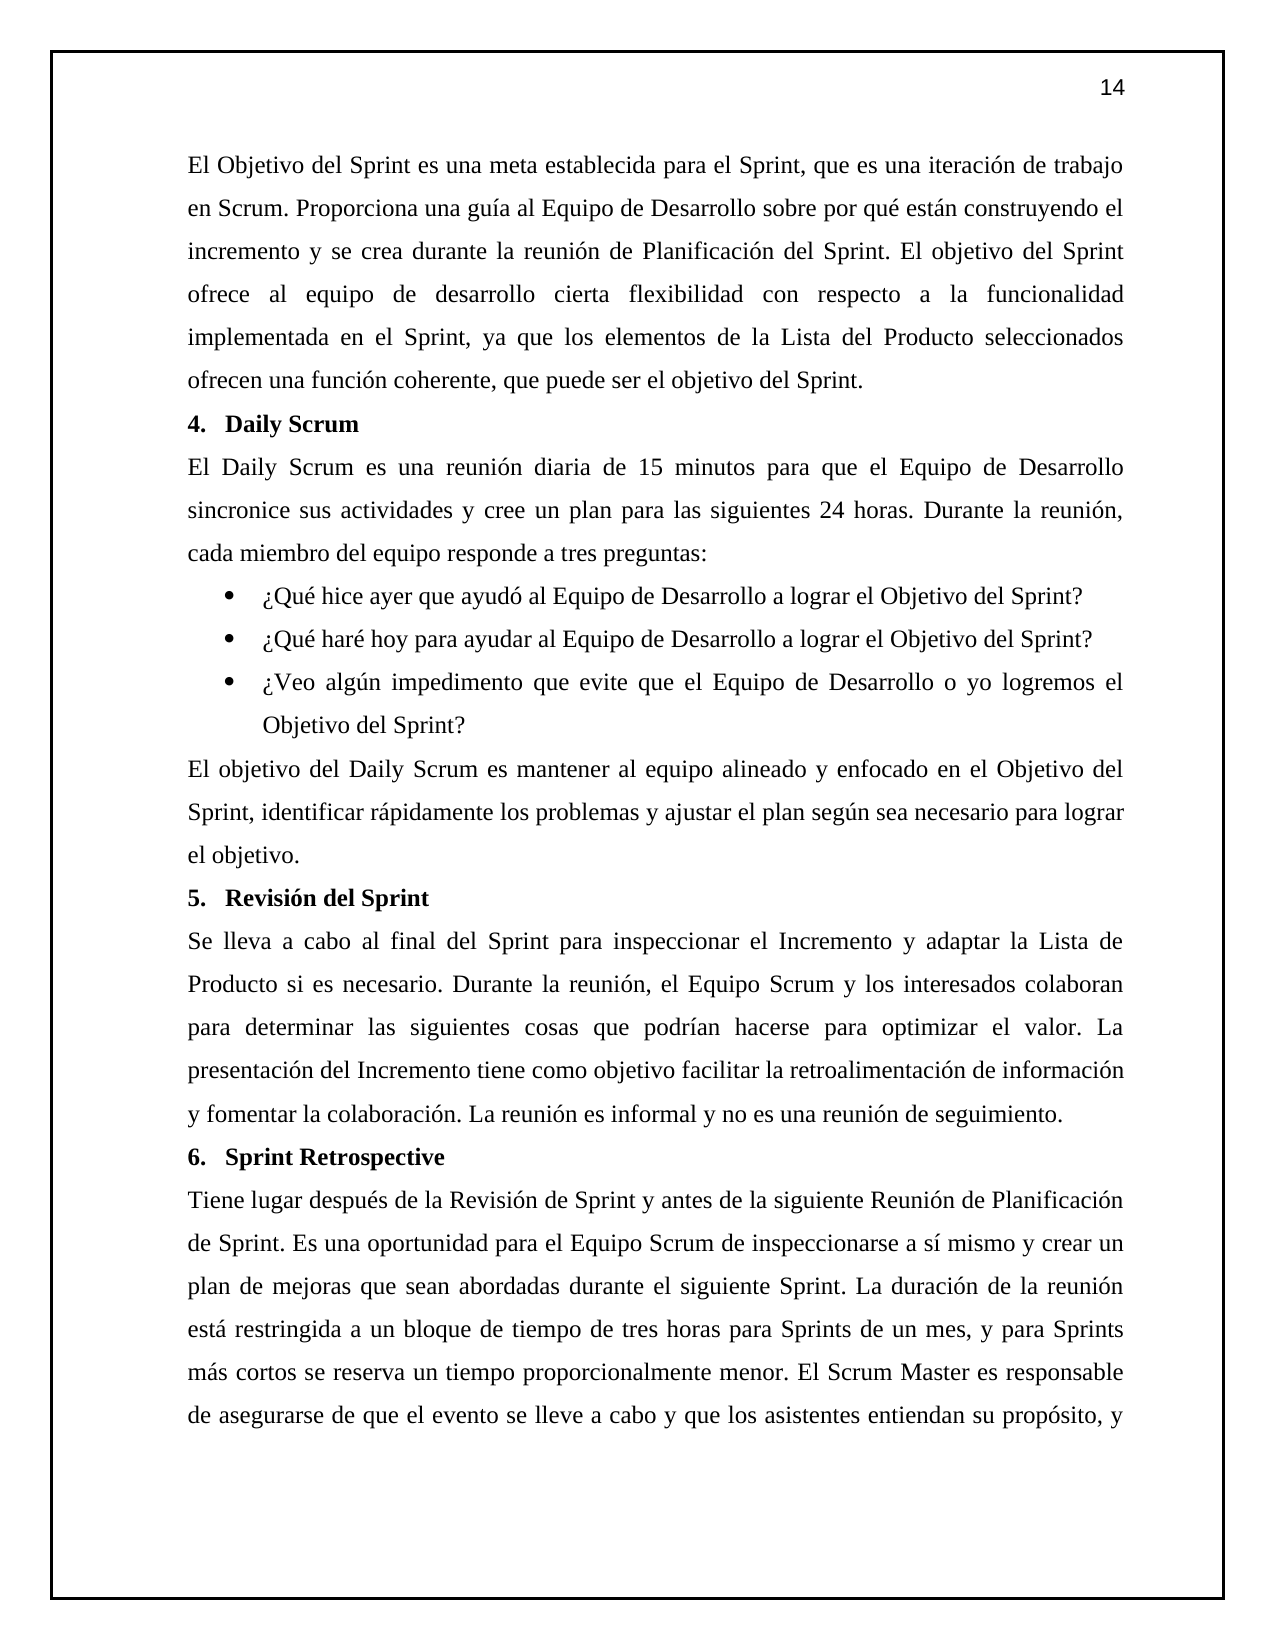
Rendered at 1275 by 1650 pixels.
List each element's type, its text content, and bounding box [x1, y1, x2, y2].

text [187, 1185, 1125, 1429]
list Revisión del Sprint [187, 883, 1125, 912]
text Se lleva a cabo al final del Sprint para inspeccionar el Incremento y adaptar la Lista de Producto si es necesario. Durante la reunión, el Equipo Scrum y los interesados colaboran para determinar las siguientes cosas que podrían hacerse para optimizar el valor. La presentación del Incremento tiene como objetivo facilitar la retroalimentación de información y fomentar la colaboración. La reunión es informal y no es una reunión de seguimiento. [187, 926, 1125, 1127]
list ¿Qué hice ayer que ayudó al Equipo de Desarrollo a lograr el Objetivo del Sprint? [225, 581, 1125, 610]
list ¿Veo algún impedimento que evite que el Equipo de Desarrollo o yo logremos el Objetivo del Sprint? [225, 667, 1125, 739]
text El objetivo del Daily Scrum es mantener al equipo alineado y enfocado en el Objetivo del Sprint, identificar rápidamente los problemas y ajustar el plan según sea necesario para lograr el objetivo. [187, 754, 1125, 869]
text El Daily Scrum es una reunión diaria de 15 minutos para que el Equipo de Desarrollo sincronice sus actividades y cree un plan para las siguientes 24 horas. Durante la reunión, cada miembro del equipo responde a tres preguntas: [187, 452, 1125, 567]
list Sprint Retrospective [187, 1142, 1125, 1171]
list ¿Qué haré hoy para ayudar al Equipo de Desarrollo a lograr el Objetivo del Sprint? [225, 624, 1125, 653]
text El Objetivo del Sprint es una meta establecida para el Sprint, que es una iteración de trabajo en Scrum. Proporciona una guía al Equipo de Desarrollo sobre por qué están construyendo el incremento y se crea durante la reunión de Planificación del Sprint. El objetivo del Sprint ofrece al equipo de desarrollo cierta flexibilidad con respecto a la funcionalidad implementada en el Sprint, ya que los elementos de la Lista del Producto seleccionados ofrecen una función coherente, que puede ser el objetivo del Sprint. [187, 150, 1125, 394]
list Daily Scrum [187, 409, 1125, 437]
